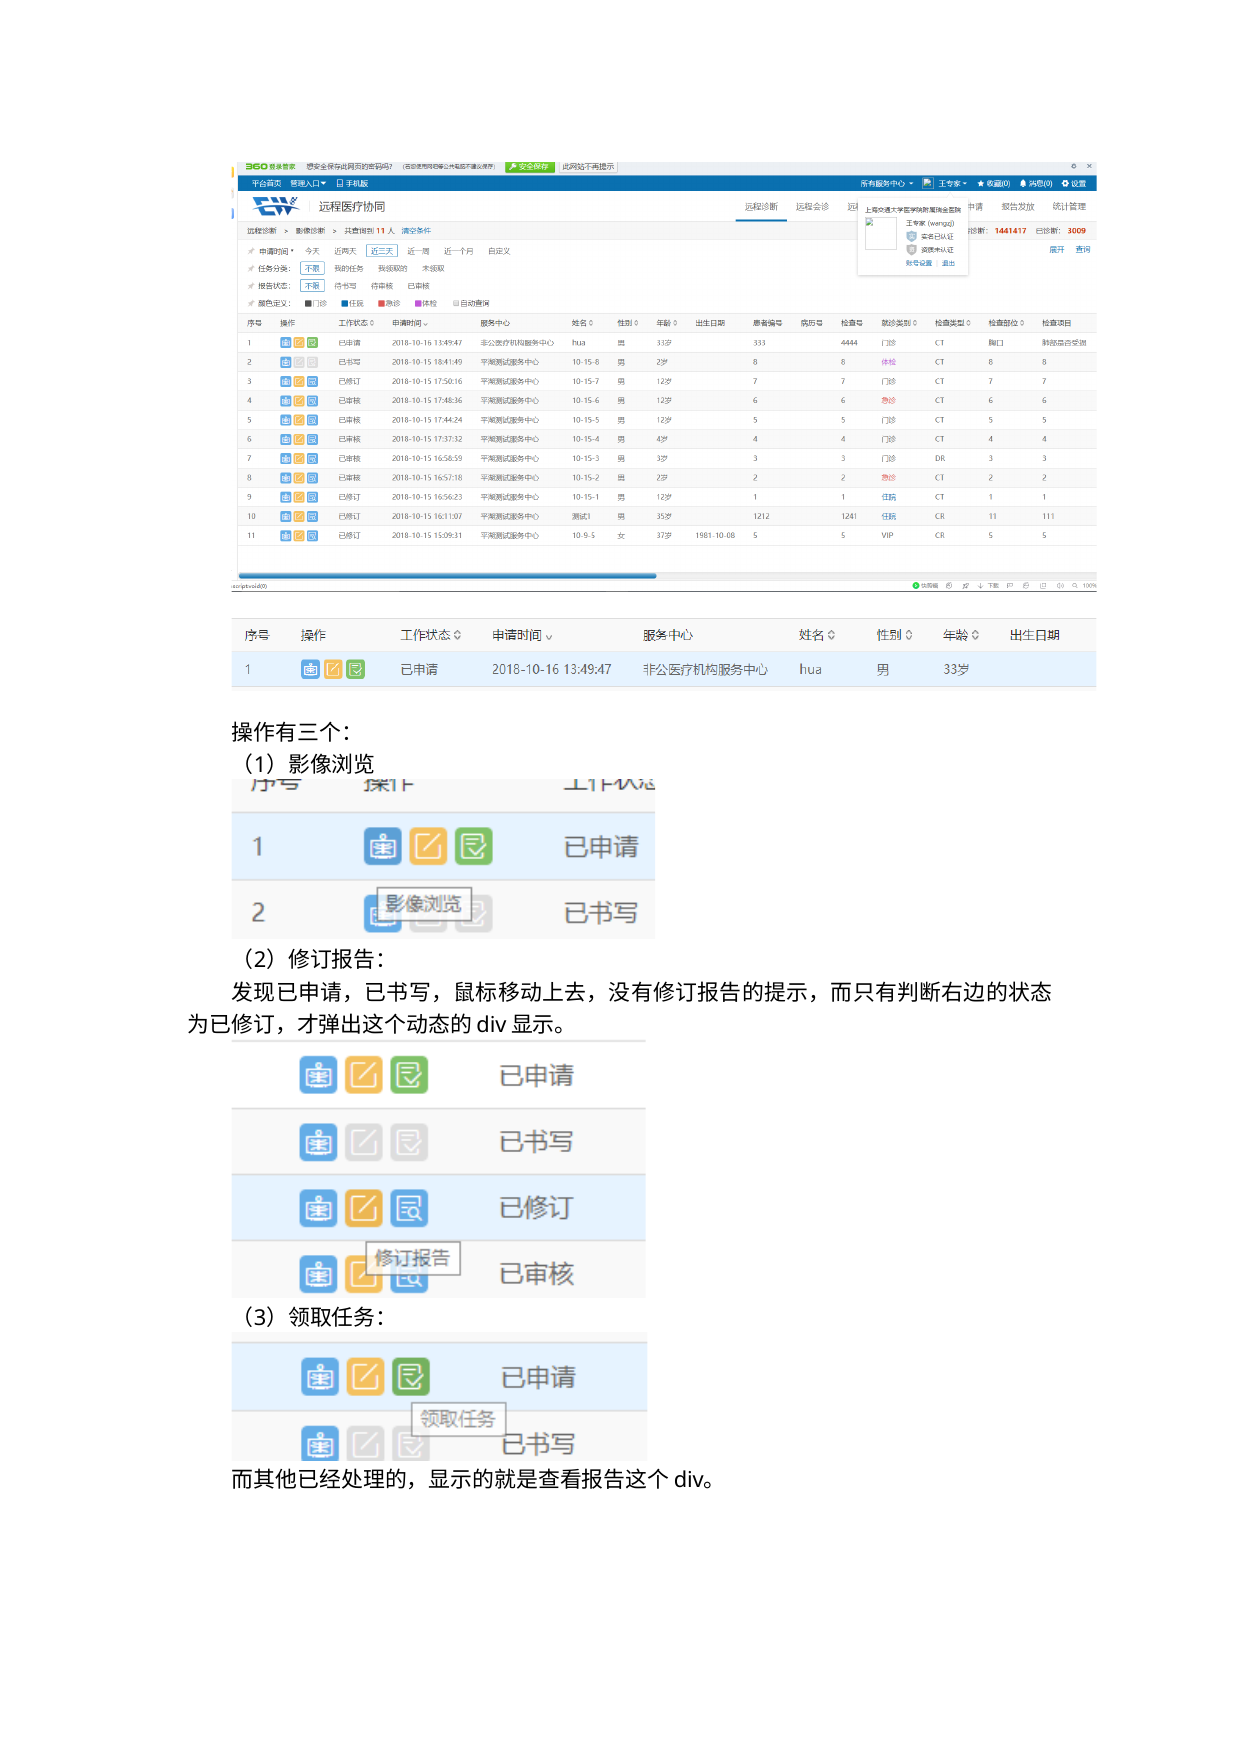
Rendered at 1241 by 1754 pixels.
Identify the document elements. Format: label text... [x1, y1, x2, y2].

text 操作有三个： [187, 714, 1053, 747]
text 发现已申请，已书写，鼠标移动上去，没有修订报告的提示，而只有判断右边的状态为已修订，才弹出这个动态的div显示。 [187, 974, 1053, 1039]
text （3）领取任务： [187, 1299, 1053, 1332]
picture [231, 617, 1097, 691]
picture [231, 1039, 646, 1298]
picture [231, 779, 655, 939]
text 而其他已经处理的，显示的就是查看报告这个div。 [187, 1462, 1053, 1494]
picture [231, 162, 1097, 592]
text （2）修订报告： [187, 942, 1053, 974]
text （1）影像浏览 [187, 747, 1053, 779]
picture [231, 1332, 648, 1461]
